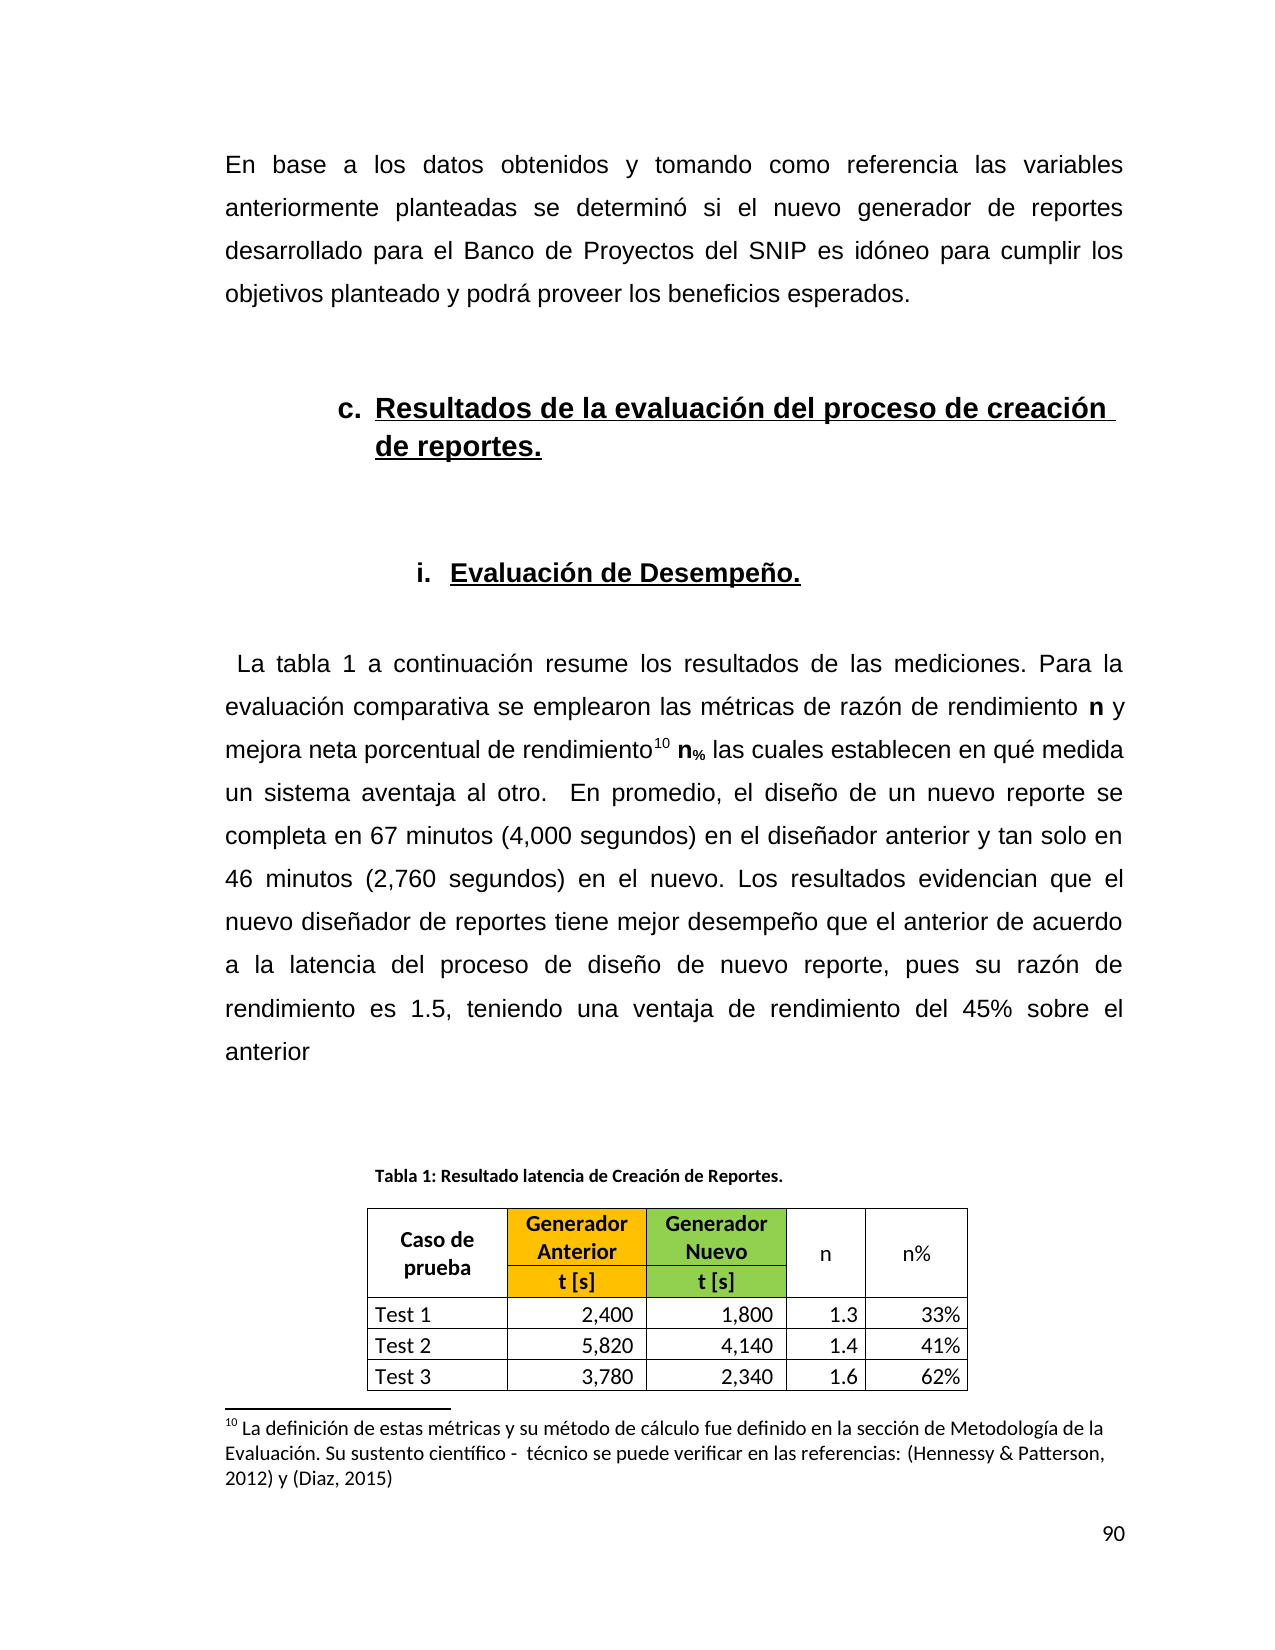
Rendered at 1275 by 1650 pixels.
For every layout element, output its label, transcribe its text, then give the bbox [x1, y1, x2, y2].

table_header Generador Nuevo [647, 1209, 786, 1265]
table_cell t [s] [647, 1266, 786, 1297]
subtitle Resultados de la evaluación del proceso de creación de reportes. [337, 391, 1125, 463]
text Tabla 1: Resultado latencia de Creación de Reportes. [375, 1164, 1125, 1187]
table_cell 2,340 [647, 1360, 786, 1390]
table_cell 1.6 [787, 1360, 865, 1390]
table_cell 62% [866, 1360, 967, 1390]
table_cell 1,800 [647, 1298, 786, 1328]
subtitle Evaluación de Desempeño. [431, 557, 1125, 588]
table_cell 33% [866, 1298, 967, 1328]
table_header Generador Anterior [508, 1209, 646, 1265]
table_cell 41% [866, 1329, 967, 1359]
table_header Caso de prueba [368, 1209, 507, 1297]
table_cell 1.3 [787, 1298, 865, 1328]
table_cell Test 2 [368, 1329, 507, 1359]
text En base a los datos obtenidos y tomando como referencia las variables anteriormente planteadas se determinó si el nuevo generador de reportes desarrollado para el Banco de Proyectos del SNIP es idóneo para cumplir los objetivos planteado y podrá proveer los beneficios esperados. [225, 150, 1125, 308]
table_cell 1.4 [787, 1329, 865, 1359]
table_cell 4,140 [647, 1329, 786, 1359]
table_header n [787, 1209, 865, 1297]
table_cell 5,820 [508, 1329, 646, 1359]
table_cell 2,400 [508, 1298, 646, 1328]
table_header n% [866, 1209, 967, 1297]
text La tabla 1 a continuación resume los resultados de las mediciones. Para la evaluación comparativa se emplearon las métricas de razón de rendimiento n y mejora neta porcentual de rendimiento n% las cuales establecen en qué medida un sistema aventaja al otro. En promedio, el diseño de un nuevo reporte se completa en 67 minutos (4,000 segundos) en el diseñador anterior y tan solo en 46 minutos (2,760 segundos) en el nuevo. Los resultados evidencian que el nuevo diseñador de reportes tiene mejor desempeño que el anterior de acuerdo a la latencia del proceso de diseño de nuevo reporte, pues su razón de rendimiento es 1.5, teniendo una ventaja de rendimiento del 45% sobre el anterior [225, 648, 1125, 1065]
table_cell Test 3 [368, 1360, 507, 1390]
table_cell 3,780 [508, 1360, 646, 1390]
table_cell t [s] [508, 1266, 646, 1297]
table_cell Test 1 [368, 1298, 507, 1328]
